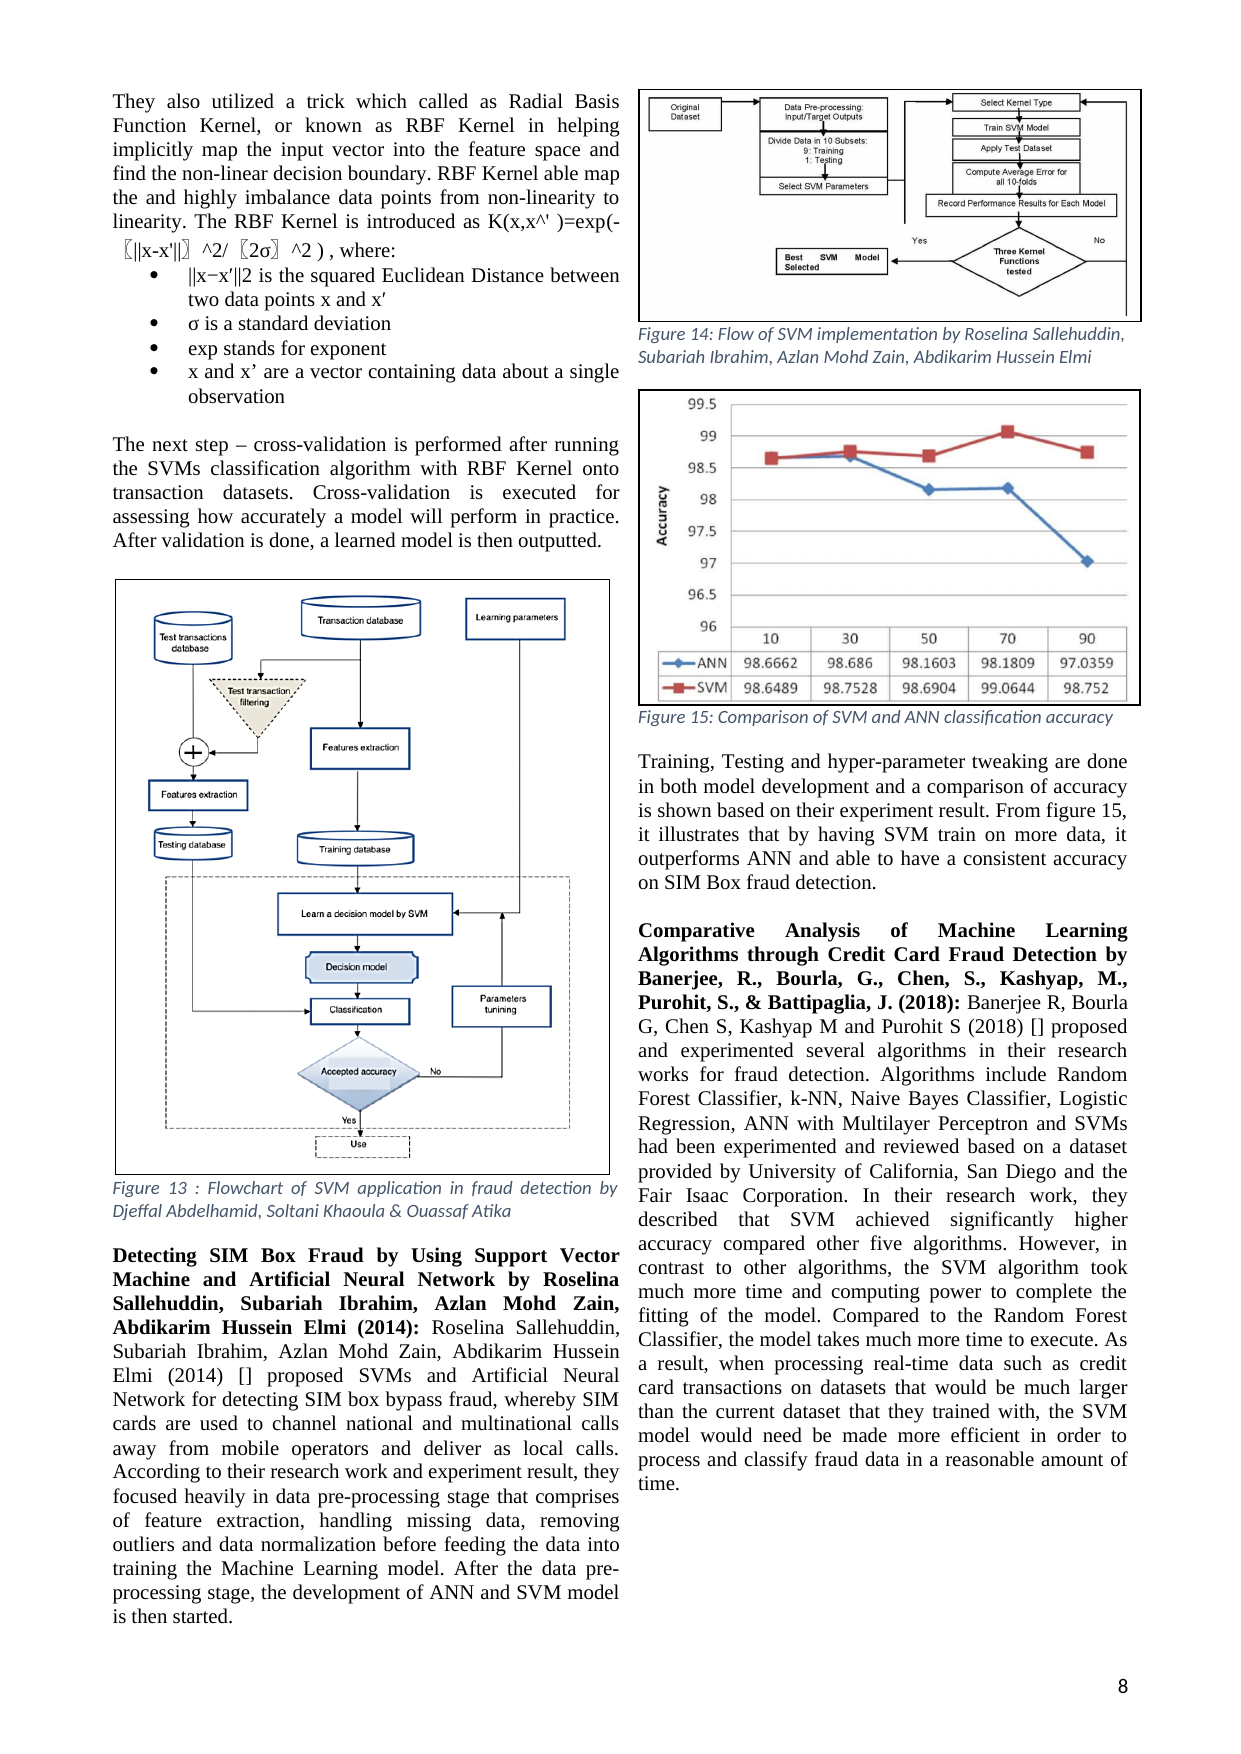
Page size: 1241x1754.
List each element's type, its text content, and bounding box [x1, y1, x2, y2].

list ||x−x′||2 is the squared Euclidean Distance between two data points x and x′ [150, 263, 620, 311]
picture [640, 90, 1140, 321]
list exp stands for exponent [150, 335, 620, 359]
list x and x’ are a vector containing data about a single observation [150, 359, 620, 408]
text Comparative Analysis of Machine Learning Algorithms through Credit Card Fraud Detection by Banerjee, R., Bourla, G., Chen, S., Kashyap, M., Purohit, S., & Battipaglia, J. (2018): Banerjee R, Bourla G, Chen S, Kashyap M and Purohit S (2018) [] proposed and experimented several algorithms in their research works for fraud detection. Algorithms include Random Forest Classifier, k-NN, Naive Bayes Classifier, Logistic Regression, ANN with Multilayer Perceptron and SVMs had been experimented and reviewed based on a dataset provided by University of California, San Diego and the Fair Isaac Corporation. In their research work, they described that SVM achieved significantly higher accuracy compared other five algorithms. However, in contrast to other algorithms, the SVM algorithm took much more time and computing power to complete the fitting of the model. Compared to the Random Forest Classifier, the model takes much more time to execute. As a result, when processing real-time data such as credit card transactions on datasets that would be much larger than the current dataset that they trained with, the SVM model would need be made more efficient in order to process and classify fraud data in a reasonable amount of time. [638, 918, 1128, 1495]
picture [116, 580, 609, 1174]
text They also utilized a trick which called as Radial Basis Function Kernel, or known as RBF Kernel in helping implicitly map the input vector into the feature space and find the non-linear decision boundary. RBF Kernel able map the and highly imbalance data points from non-linearity to linearity. The RBF Kernel is introduced as K(x,x^' )=exp⁡(-〖||x-x'||〗^2/〖2σ〗^2 ) , where: [112, 89, 620, 263]
list σ is a standard deviation [150, 311, 620, 335]
text Training, Testing and hyper-parameter tweaking are done in both model development and a comparison of accuracy is shown based on their experiment result. From figure 15, it illustrates that by having SVM train on more data, it outperforms ANN and able to have a consistent accuracy on SIM Box fraud detection. [638, 749, 1128, 894]
picture [640, 391, 1139, 704]
text Detecting SIM Box Fraud by Using Support Vector Machine and Artificial Neural Network by Roselina Sallehuddin, Subariah Ibrahim, Azlan Mohd Zain, Abdikarim Hussein Elmi (2014): Roselina Sallehuddin, Subariah Ibrahim, Azlan Mohd Zain, Abdikarim Hussein Elmi (2014) [] proposed SVMs and Artificial Neural Network for detecting SIM box bypass fraud, whereby SIM cards are used to channel national and multinational calls away from mobile operators and deliver as local calls. According to their research work and experiment result, they focused heavily in data pre-processing stage that comprises of feature extraction, handling missing data, removing outliers and data normalization before feeding the data into training the Machine Learning model. After the data pre-processing stage, the development of ANN and SVM model is then started. [112, 1243, 620, 1628]
text The next step – cross-validation is performed after running the SVMs classification algorithm with RBF Kernel onto transaction datasets. Cross-validation is executed for assessing how accurately a model will perform in practice. After validation is done, a learned model is then outputted. [112, 432, 620, 552]
